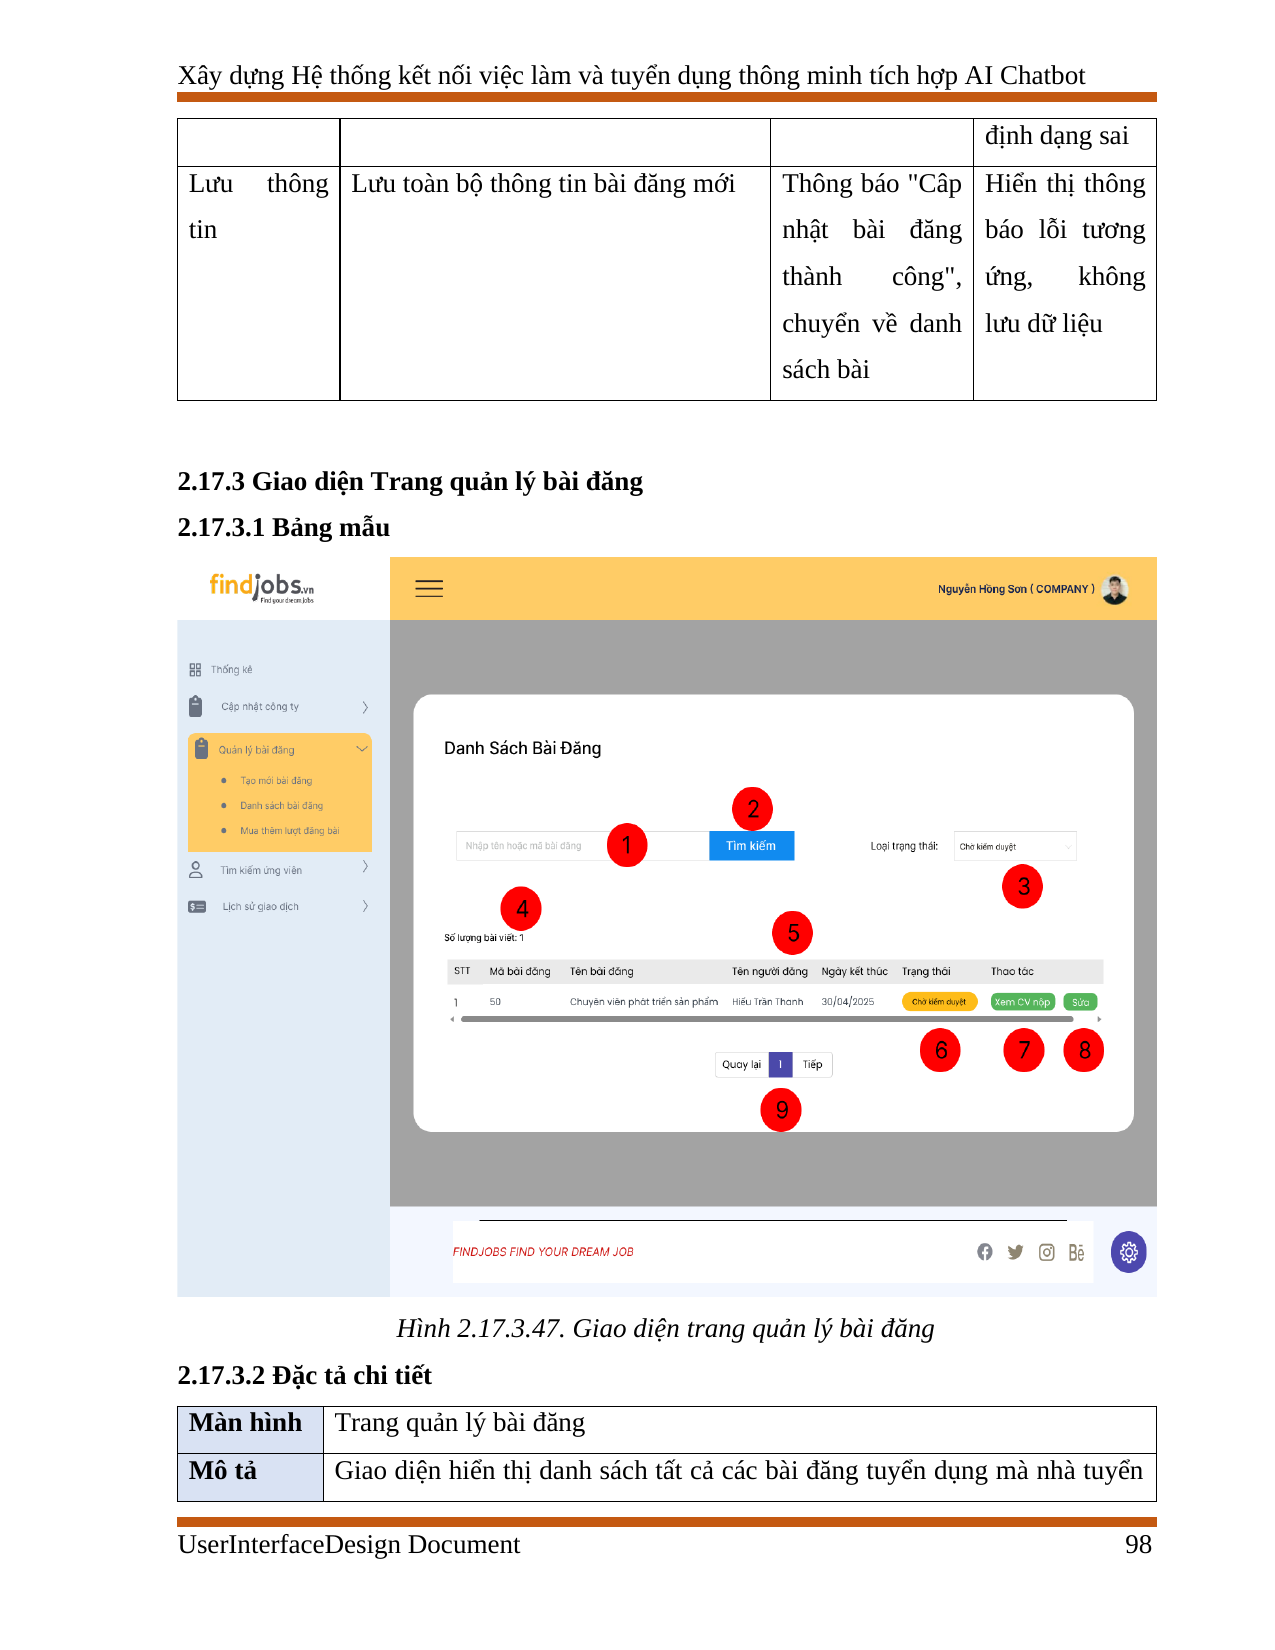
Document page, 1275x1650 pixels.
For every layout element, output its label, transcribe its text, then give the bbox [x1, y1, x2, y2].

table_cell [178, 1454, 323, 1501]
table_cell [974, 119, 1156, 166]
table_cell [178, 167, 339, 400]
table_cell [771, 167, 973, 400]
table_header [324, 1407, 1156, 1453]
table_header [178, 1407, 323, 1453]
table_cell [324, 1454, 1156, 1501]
subtitle 2.17.3.1 Bảng mẫu [177, 511, 1157, 542]
subtitle 2.17.3 Giao diện Trang quản lý bài đăng [177, 464, 1157, 496]
picture [177, 557, 1157, 1297]
text Hình 2.17.3.47. Giao diện trang quản lý bài đăng [177, 1312, 1157, 1343]
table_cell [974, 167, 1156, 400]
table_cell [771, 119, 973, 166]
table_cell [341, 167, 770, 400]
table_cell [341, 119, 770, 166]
subtitle 2.17.3.2 Đặc tả chi tiết [177, 1359, 1157, 1390]
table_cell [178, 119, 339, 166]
